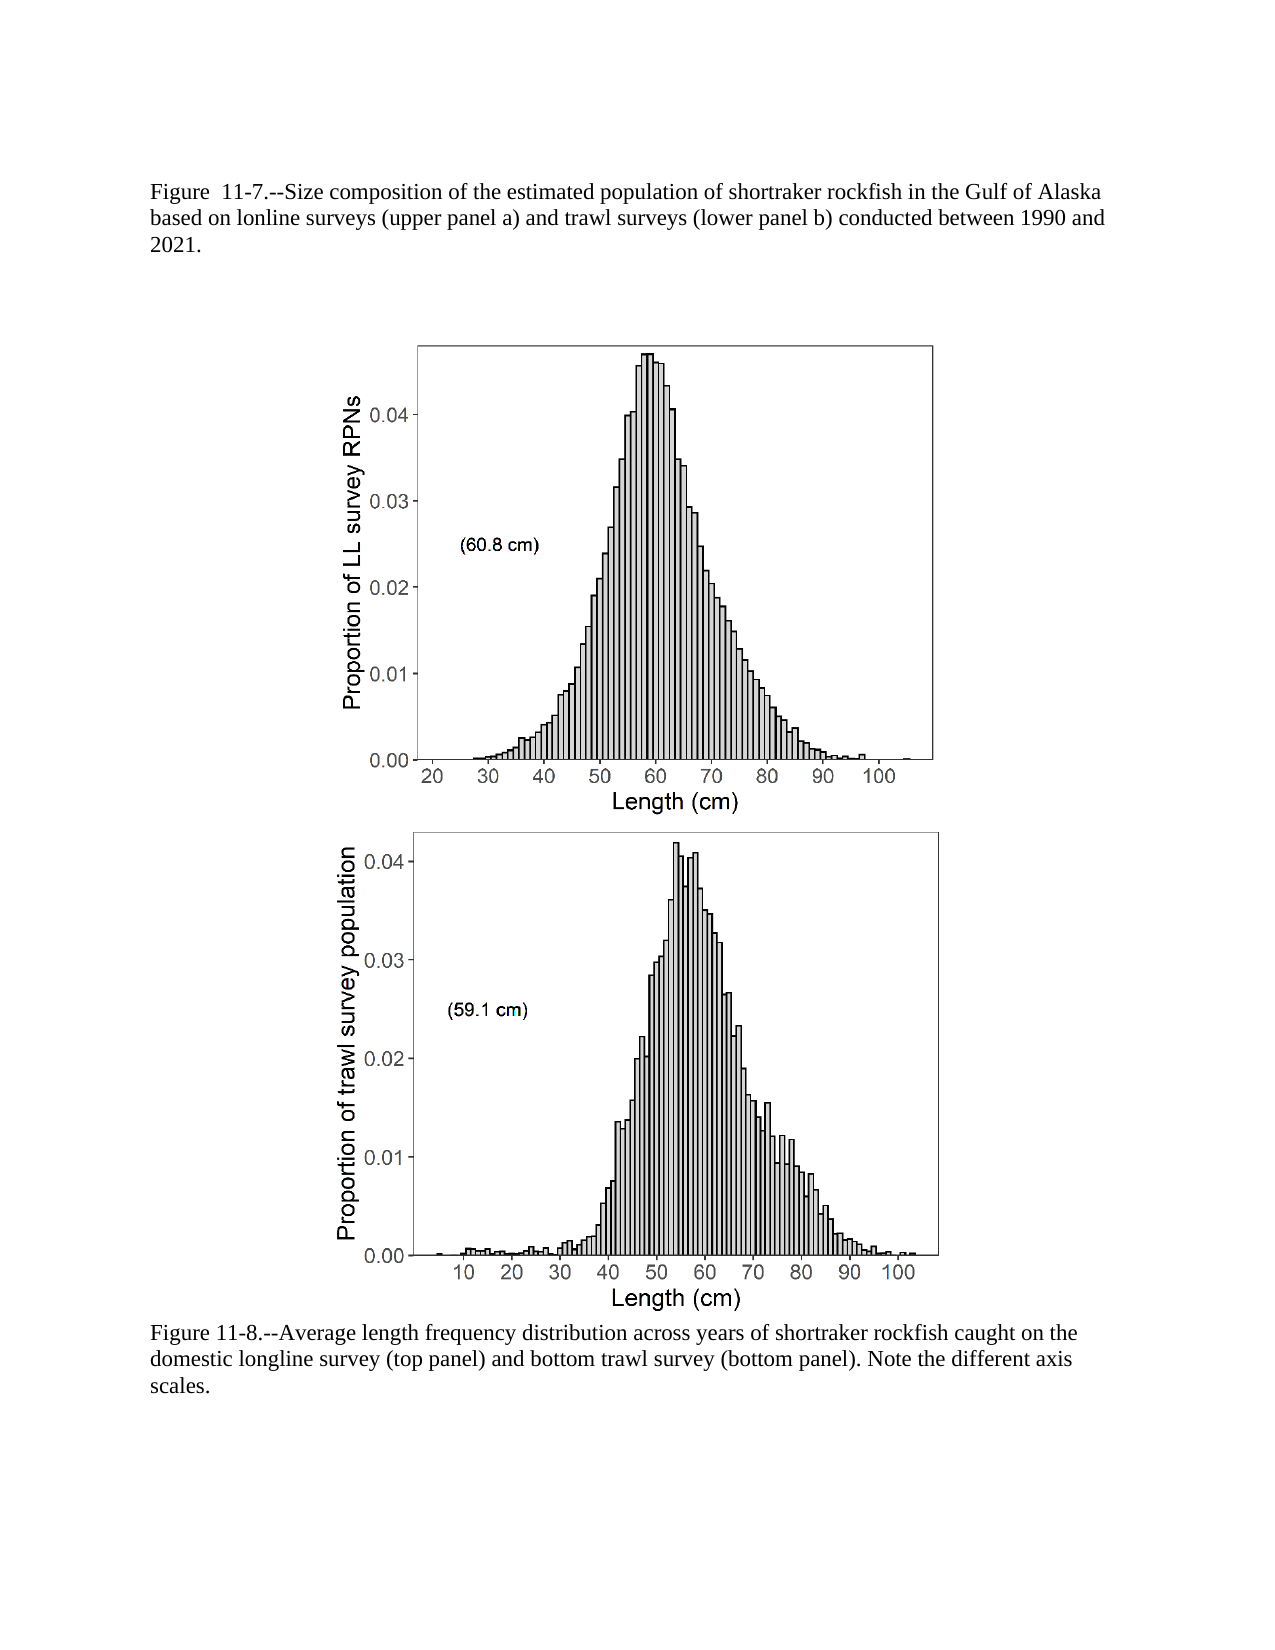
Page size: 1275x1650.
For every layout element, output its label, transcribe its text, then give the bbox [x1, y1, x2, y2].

text Figure 11-7.--Size composition of the estimated population of shortraker rockfish in the Gulf of Alaska based on lonline surveys (upper panel a) and trawl surveys (lower panel b) conducted between 1990 and 2021. [150, 178, 1125, 257]
picture [327, 336, 948, 1320]
text Figure 11-8.--Average length frequency distribution across years of shortraker rockfish caught on the domestic longline survey (top panel) and bottom trawl survey (bottom panel). Note the different axis scales. [150, 1319, 1125, 1398]
